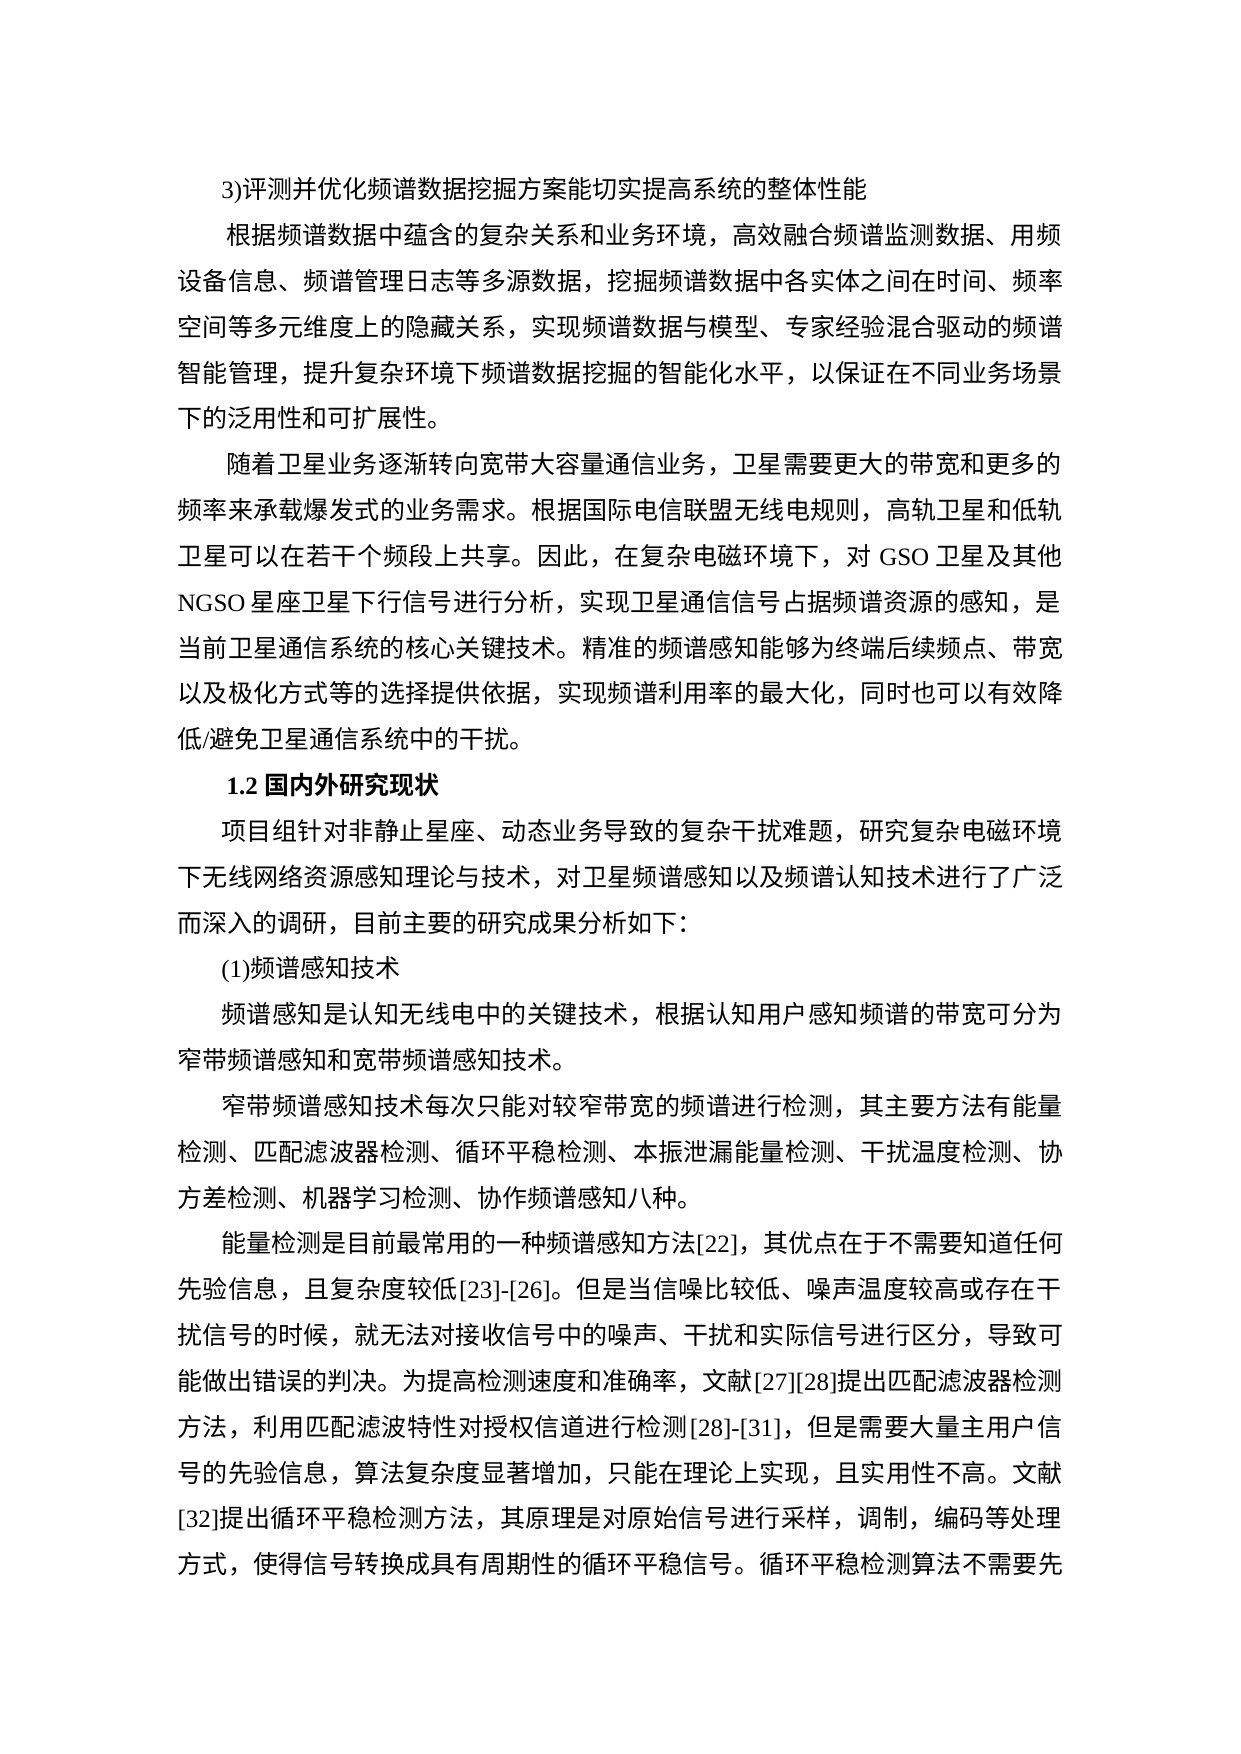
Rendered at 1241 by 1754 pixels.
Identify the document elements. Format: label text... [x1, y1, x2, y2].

text 随着卫星业务逐渐转向宽带大容量通信业务，卫星需要更大的带宽和更多的频率来承载爆发式的业务需求。根据国际电信联盟无线电规则，高轨卫星和低轨卫星可以在若干个频段上共享。因此，在复杂电磁环境下，对GSO卫星及其他NGSO星座卫星下行信号进行分析，实现卫星通信信号占据频谱资源的感知，是当前卫星通信系统的核心关键技术。精准的频谱感知能够为终端后续频点、带宽以及极化方式等的选择提供依据，实现频谱利用率的最大化，同时也可以有效降低/避免卫星通信系统中的干扰。 [177, 437, 1063, 758]
text 3)评测并优化频谱数据挖掘方案能切实提高系统的整体性能 [177, 162, 1063, 208]
text 根据频谱数据中蕴含的复杂关系和业务环境，高效融合频谱监测数据、用频设备信息、频谱管理日志等多源数据，挖掘频谱数据中各实体之间在时间、频率、空间等多元维度上的隐藏关系，实现频谱数据与模型、专家经验混合驱动的频谱智能管理，提升复杂环境下频谱数据挖掘的智能化水平，以保证在不同业务场景下的泛用性和可扩展性。 [177, 208, 1063, 437]
text (1)频谱感知技术 [177, 941, 1063, 987]
text 项目组针对非静止星座、动态业务导致的复杂干扰难题，研究复杂电磁环境下无线网络资源感知理论与技术，对卫星频谱感知以及频谱认知技术进行了广泛而深入的调研，目前主要的研究成果分析如下： [177, 804, 1063, 941]
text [177, 1216, 1063, 1583]
text 频谱感知是认知无线电中的关键技术，根据认知用户感知频谱的带宽可分为窄带频谱感知和宽带频谱感知技术。 [177, 987, 1063, 1079]
text 窄带频谱感知技术每次只能对较窄带宽的频谱进行检测，其主要方法有能量检测、匹配滤波器检测、循环平稳检测、本振泄漏能量检测、干扰温度检测、协方差检测、机器学习检测、协作频谱感知八种。 [177, 1079, 1063, 1216]
text 1.2 国内外研究现状 [177, 758, 1063, 804]
